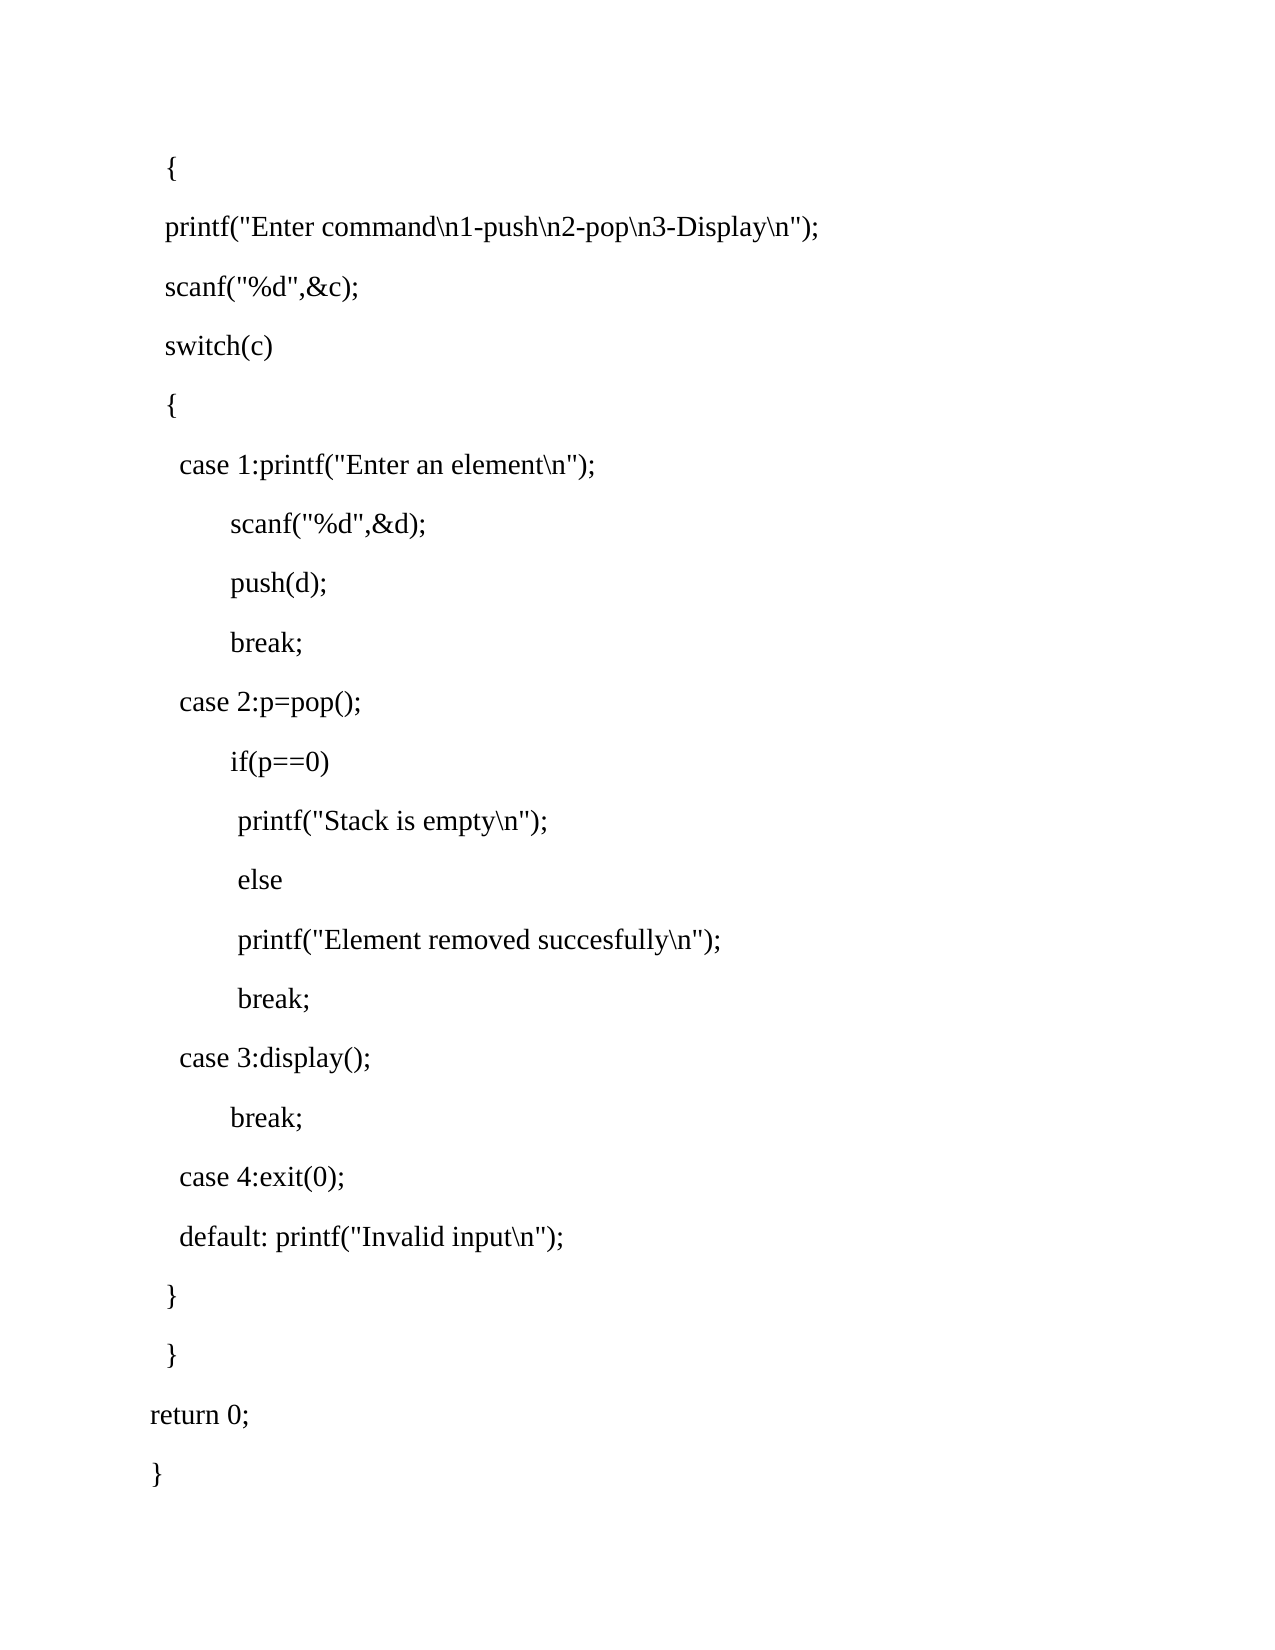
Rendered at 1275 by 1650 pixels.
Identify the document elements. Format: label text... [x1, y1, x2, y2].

text case 1:printf("Enter an element\n"); [150, 447, 1125, 480]
text return 0; [150, 1397, 1125, 1430]
text printf("Element removed succesfully\n"); [150, 922, 1125, 955]
text } [150, 1456, 1125, 1490]
text } [150, 1278, 1125, 1312]
text printf("Enter command\n1-push\n2-pop\n3-Display\n"); [150, 209, 1125, 243]
text case 2:p=pop(); [150, 684, 1125, 718]
text break; [150, 625, 1125, 658]
text { [150, 387, 1125, 421]
text scanf("%d",&c); [150, 269, 1125, 302]
text break; [150, 1100, 1125, 1133]
text { [150, 150, 1125, 183]
text } [150, 1337, 1125, 1371]
text else [150, 862, 1125, 896]
text default: printf("Invalid input\n"); [150, 1219, 1125, 1252]
text case 4:exit(0); [150, 1159, 1125, 1193]
text case 3:display(); [150, 1041, 1125, 1074]
text break; [150, 981, 1125, 1015]
text push(d); [150, 566, 1125, 599]
text switch(c) [150, 328, 1125, 362]
text printf("Stack is empty\n"); [150, 803, 1125, 837]
text scanf("%d",&d); [150, 506, 1125, 540]
text if(p==0) [150, 744, 1125, 777]
